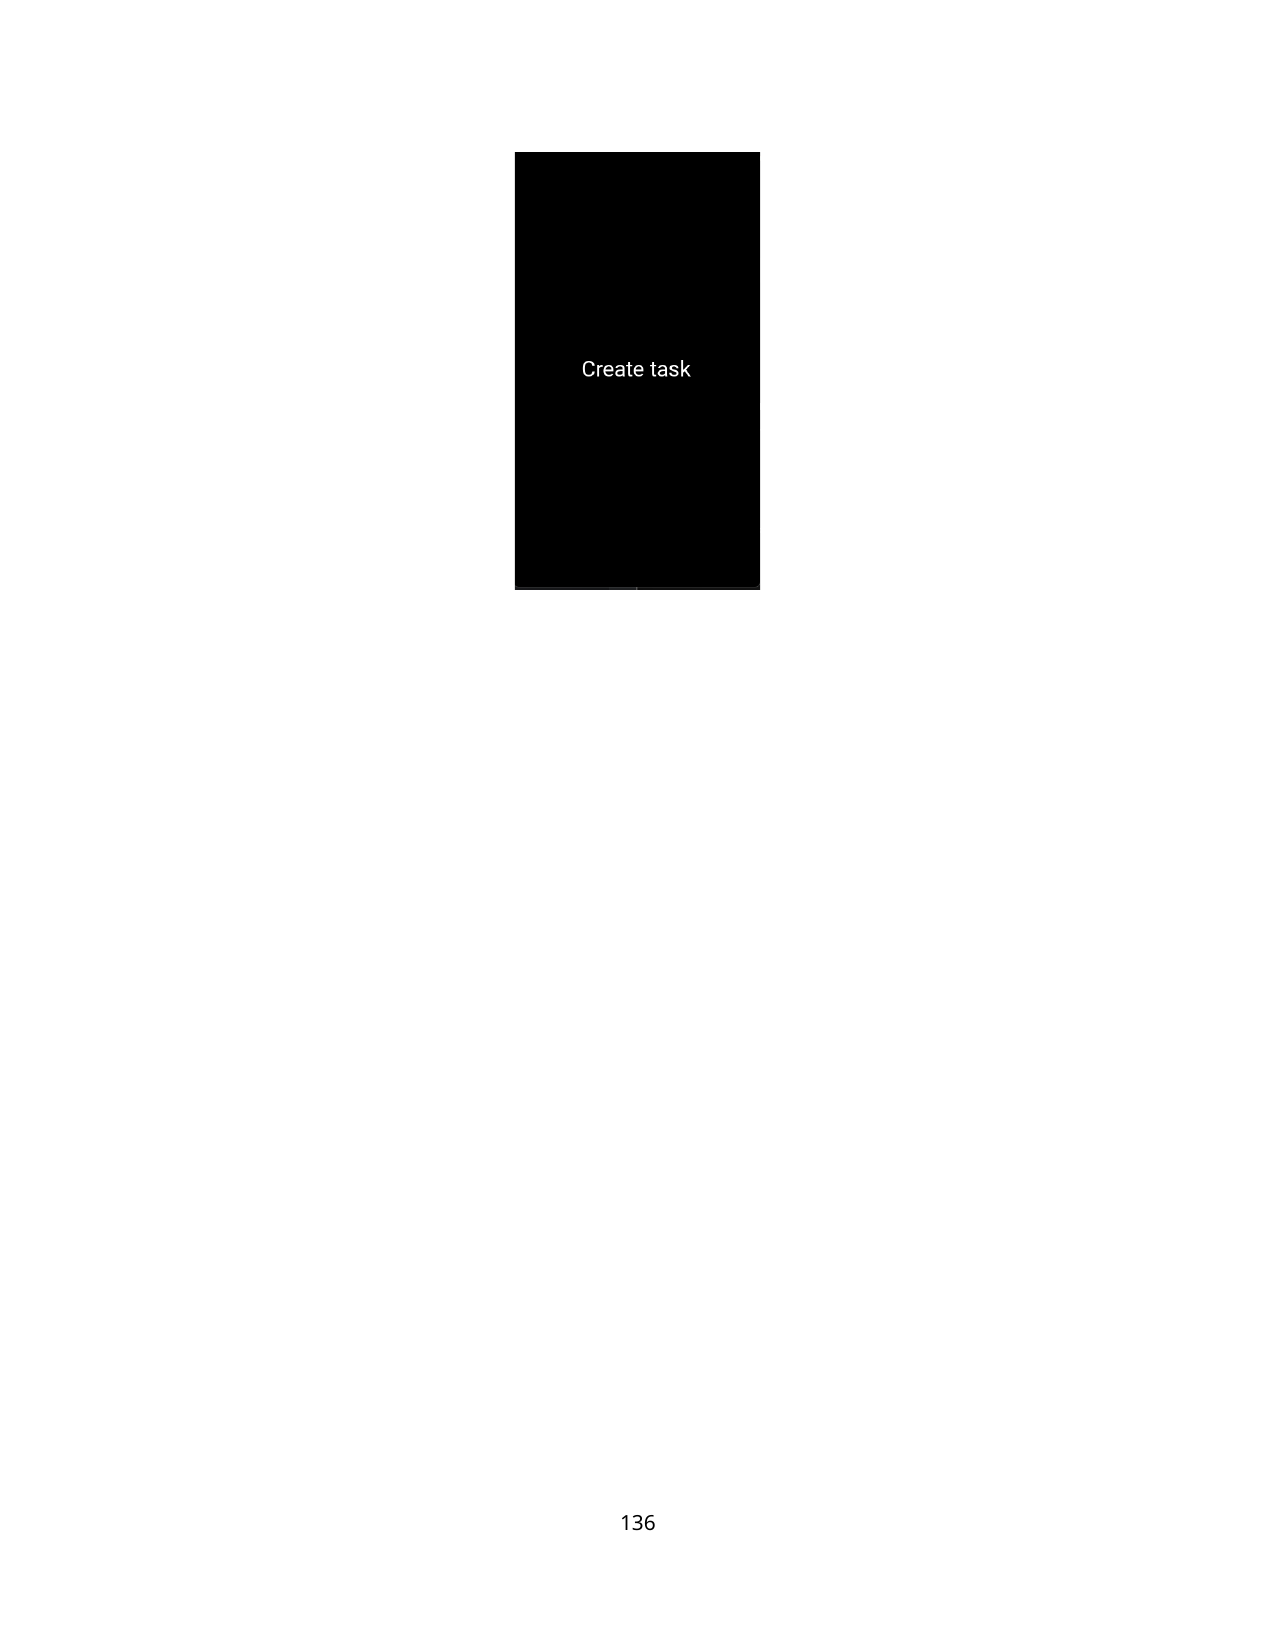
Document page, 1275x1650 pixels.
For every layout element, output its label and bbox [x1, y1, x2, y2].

picture [514, 152, 761, 590]
